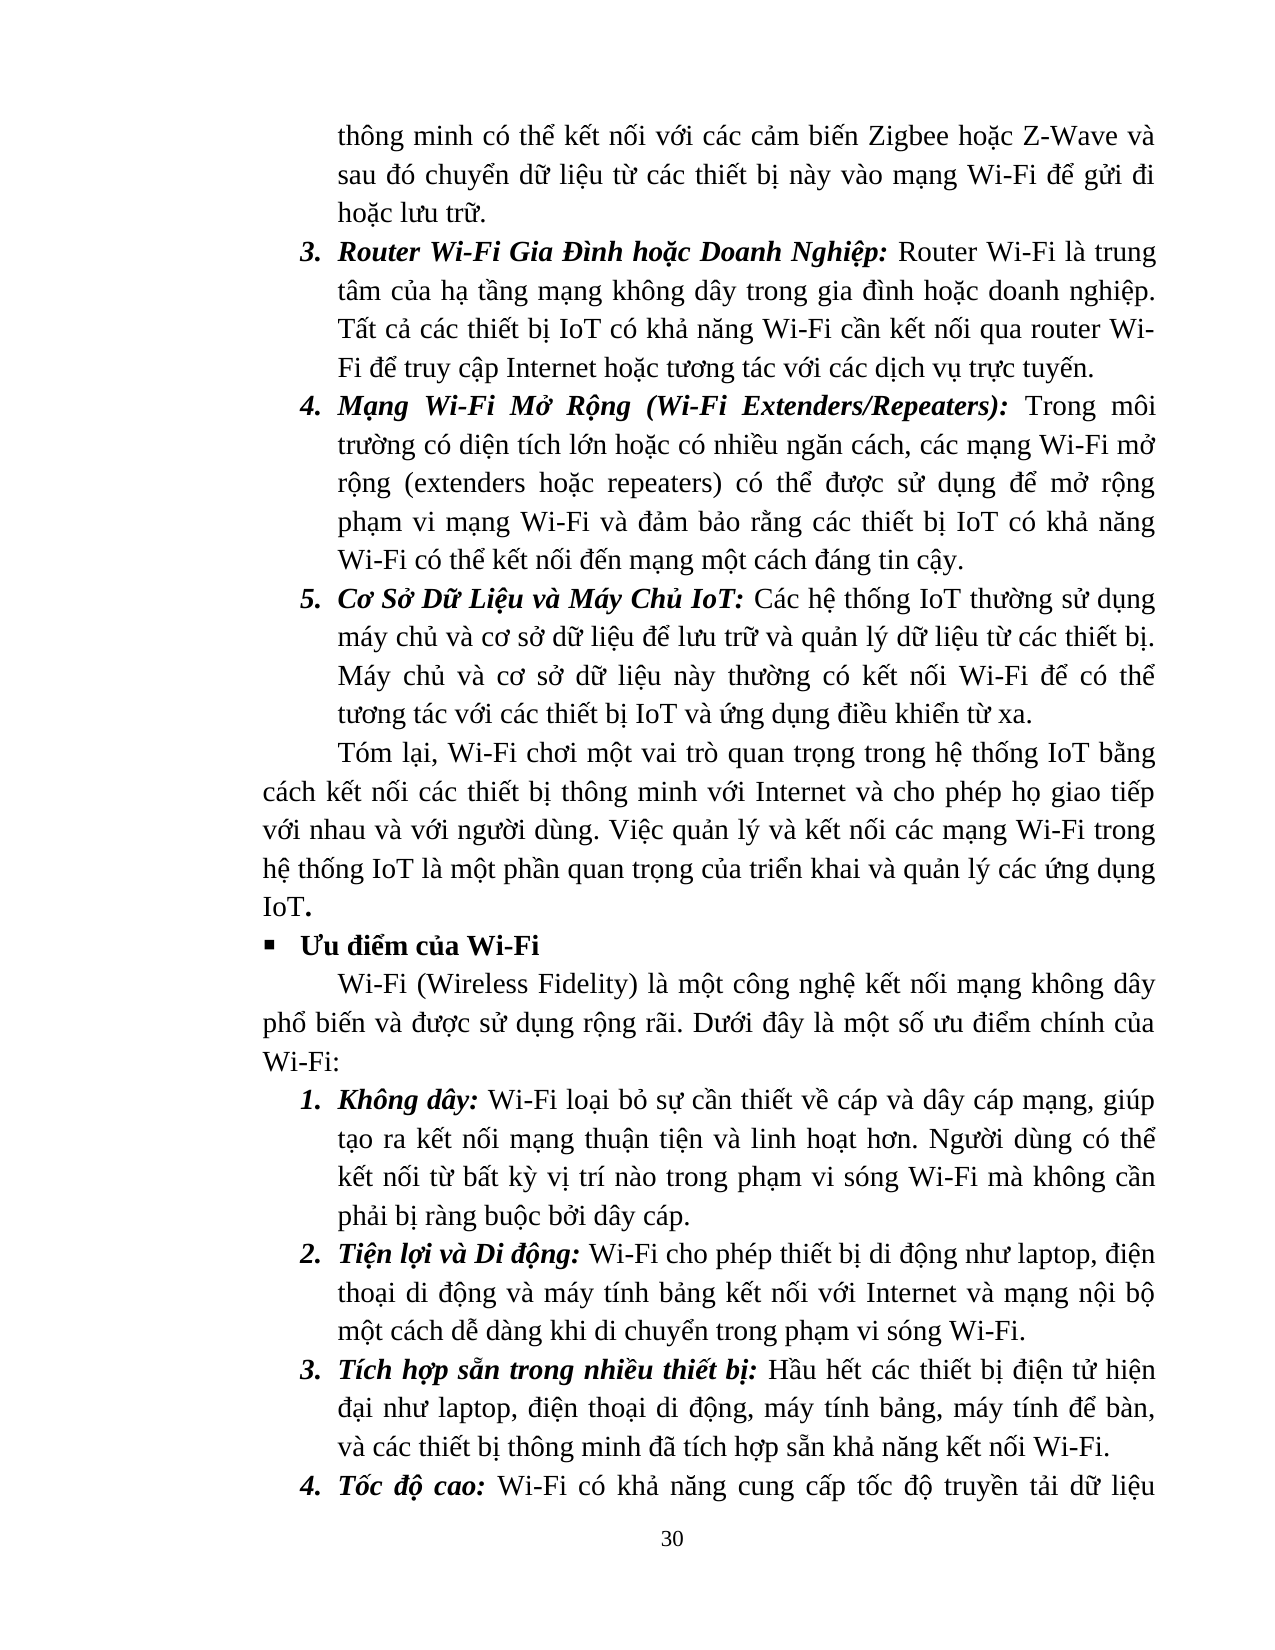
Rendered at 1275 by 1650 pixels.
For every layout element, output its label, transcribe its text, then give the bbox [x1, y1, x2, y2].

list Mạng Wi-Fi Mở Rộng (Wi-Fi Extenders/Repeaters): Trong môi trường có diện tích lớn hoặc có nhiều ngăn cách, các mạng Wi-Fi mở rộng (extenders hoặc repeaters) có thể được sử dụng để mở rộng phạm vi mạng Wi-Fi và đảm bảo rằng các thiết bị IoT có khả năng Wi-Fi có thể kết nối đến mạng một cách đáng tin cậy. [300, 388, 1156, 576]
list Tiện lợi và Di động: Wi-Fi cho phép thiết bị di động như laptop, điện thoại di động và máy tính bảng kết nối với Internet và mạng nội bộ một cách dễ dàng khi di chuyển trong phạm vi sóng Wi-Fi. [300, 1236, 1156, 1347]
list Ưu điểm của Wi-Fi [262, 928, 1156, 962]
list Router Wi-Fi Gia Đình hoặc Doanh Nghiệp: Router Wi-Fi là trung tâm của hạ tầng mạng không dây trong gia đình hoặc doanh nghiệp. Tất cả các thiết bị IoT có khả năng Wi-Fi cần kết nối qua router Wi-Fi để truy cập Internet hoặc tương tác với các dịch vụ trực tuyến. [300, 234, 1156, 383]
list Tích hợp sẵn trong nhiều thiết bị: Hầu hết các thiết bị điện tử hiện đại như laptop, điện thoại di động, máy tính bảng, máy tính để bàn, và các thiết bị thông minh đã tích hợp sẵn khả năng kết nối Wi-Fi. [300, 1352, 1156, 1463]
list Tóm lại, Wi-Fi chơi một vai trò quan trọng trong hệ thống IoT bằng cách kết nối các thiết bị thông minh với Internet và cho phép họ giao tiếp với nhau và với người dùng. Việc quản lý và kết nối các mạng Wi-Fi trong hệ thống IoT là một phần quan trọng của triển khai và quản lý các ứng dụng IoT. [262, 735, 1156, 923]
text Wi-Fi (Wireless Fidelity) là một công nghệ kết nối mạng không dây phổ biến và được sử dụng rộng rãi. Dưới đây là một số ưu điểm chính của Wi-Fi: [262, 967, 1156, 1077]
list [300, 118, 1156, 229]
list Không dây: Wi-Fi loại bỏ sự cần thiết về cáp và dây cáp mạng, giúp tạo ra kết nối mạng thuận tiện và linh hoạt hơn. Người dùng có thể kết nối từ bất kỳ vị trí nào trong phạm vi sóng Wi-Fi mà không cần phải bị ràng buộc bởi dây cáp. [300, 1082, 1156, 1231]
list Cơ Sở Dữ Liệu và Máy Chủ IoT: Các hệ thống IoT thường sử dụng máy chủ và cơ sở dữ liệu để lưu trữ và quản lý dữ liệu từ các thiết bị. Máy chủ và cơ sở dữ liệu này thường có kết nối Wi-Fi để có thể tương tác với các thiết bị IoT và ứng dụng điều khiển từ xa. [300, 581, 1156, 730]
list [300, 1468, 1156, 1501]
